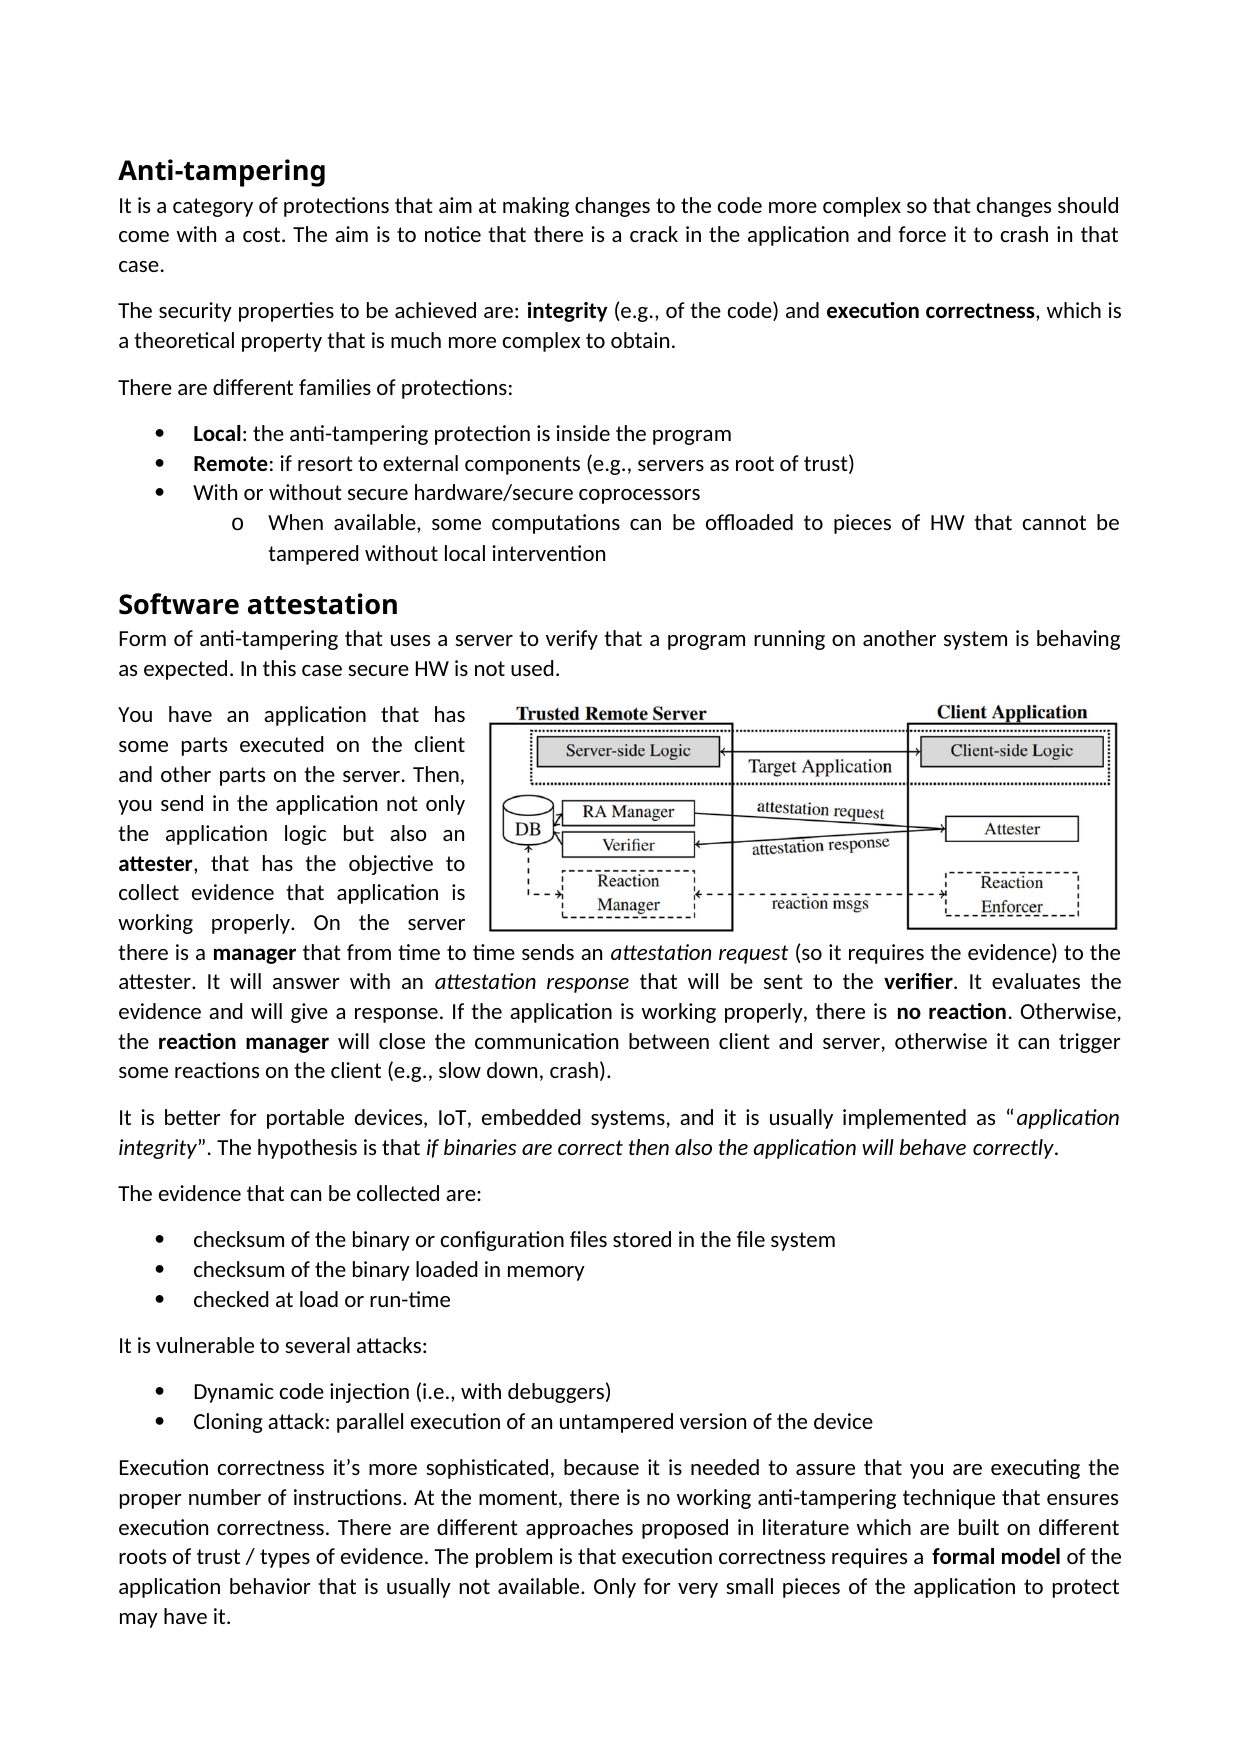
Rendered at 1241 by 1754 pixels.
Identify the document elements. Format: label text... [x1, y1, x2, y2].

picture [484, 701, 1123, 934]
text There are different families of protections: [118, 373, 1122, 401]
text It is vulnerable to several attacks: [118, 1331, 1122, 1359]
text Execution correctness it’s more sophisticated, because it is needed to assure that you are executing the proper number of instructions. At the moment, there is no working anti-tampering technique that ensures execution correctness. There are different approaches proposed in literature which are built on different roots of trust / types of evidence. The problem is that execution correctness requires a formal model of the application behavior that is usually not available. Only for very small pieces of the application to protect may have it. [118, 1453, 1122, 1630]
text The security properties to be achieved are: integrity (e.g., of the code) and execution correctness, which is a theoretical property that is much more complex to obtain. [118, 297, 1122, 354]
list Remote: if resort to external components (e.g., servers as root of trust) [156, 449, 1122, 477]
list Cloning attack: parallel execution of an untampered version of the device [156, 1407, 1122, 1435]
subtitle Anti-tampering [118, 152, 1122, 189]
list When available, some computations can be offloaded to pieces of HW that cannot be tampered without local intervention [231, 508, 1122, 567]
text The evidence that can be collected are: [118, 1179, 1122, 1207]
text It is better for portable devices, IoT, embedded systems, and it is usually implemented as “application integrity”. The hypothesis is that if binaries are correct then also the application will behave correctly. [118, 1103, 1122, 1161]
text It is a category of protections that aim at making changes to the code more complex so that changes should come with a cost. The aim is to notice that there is a crack in the application and force it to crash in that case. [118, 191, 1122, 278]
subtitle Software attestation [118, 585, 1122, 622]
list checked at load or run-time [156, 1285, 1122, 1313]
list Local: the anti-tampering protection is inside the program [156, 419, 1122, 447]
list With or without secure hardware/secure coprocessors [156, 478, 1122, 506]
text Form of anti-tampering that uses a server to verify that a program running on another system is behaving as expected. In this case secure HW is not used. [118, 624, 1122, 682]
list Dynamic code injection (i.e., with debuggers) [156, 1377, 1122, 1405]
list checksum of the binary loaded in memory [156, 1255, 1122, 1283]
list checksum of the binary or configuration files stored in the file system [156, 1225, 1122, 1253]
